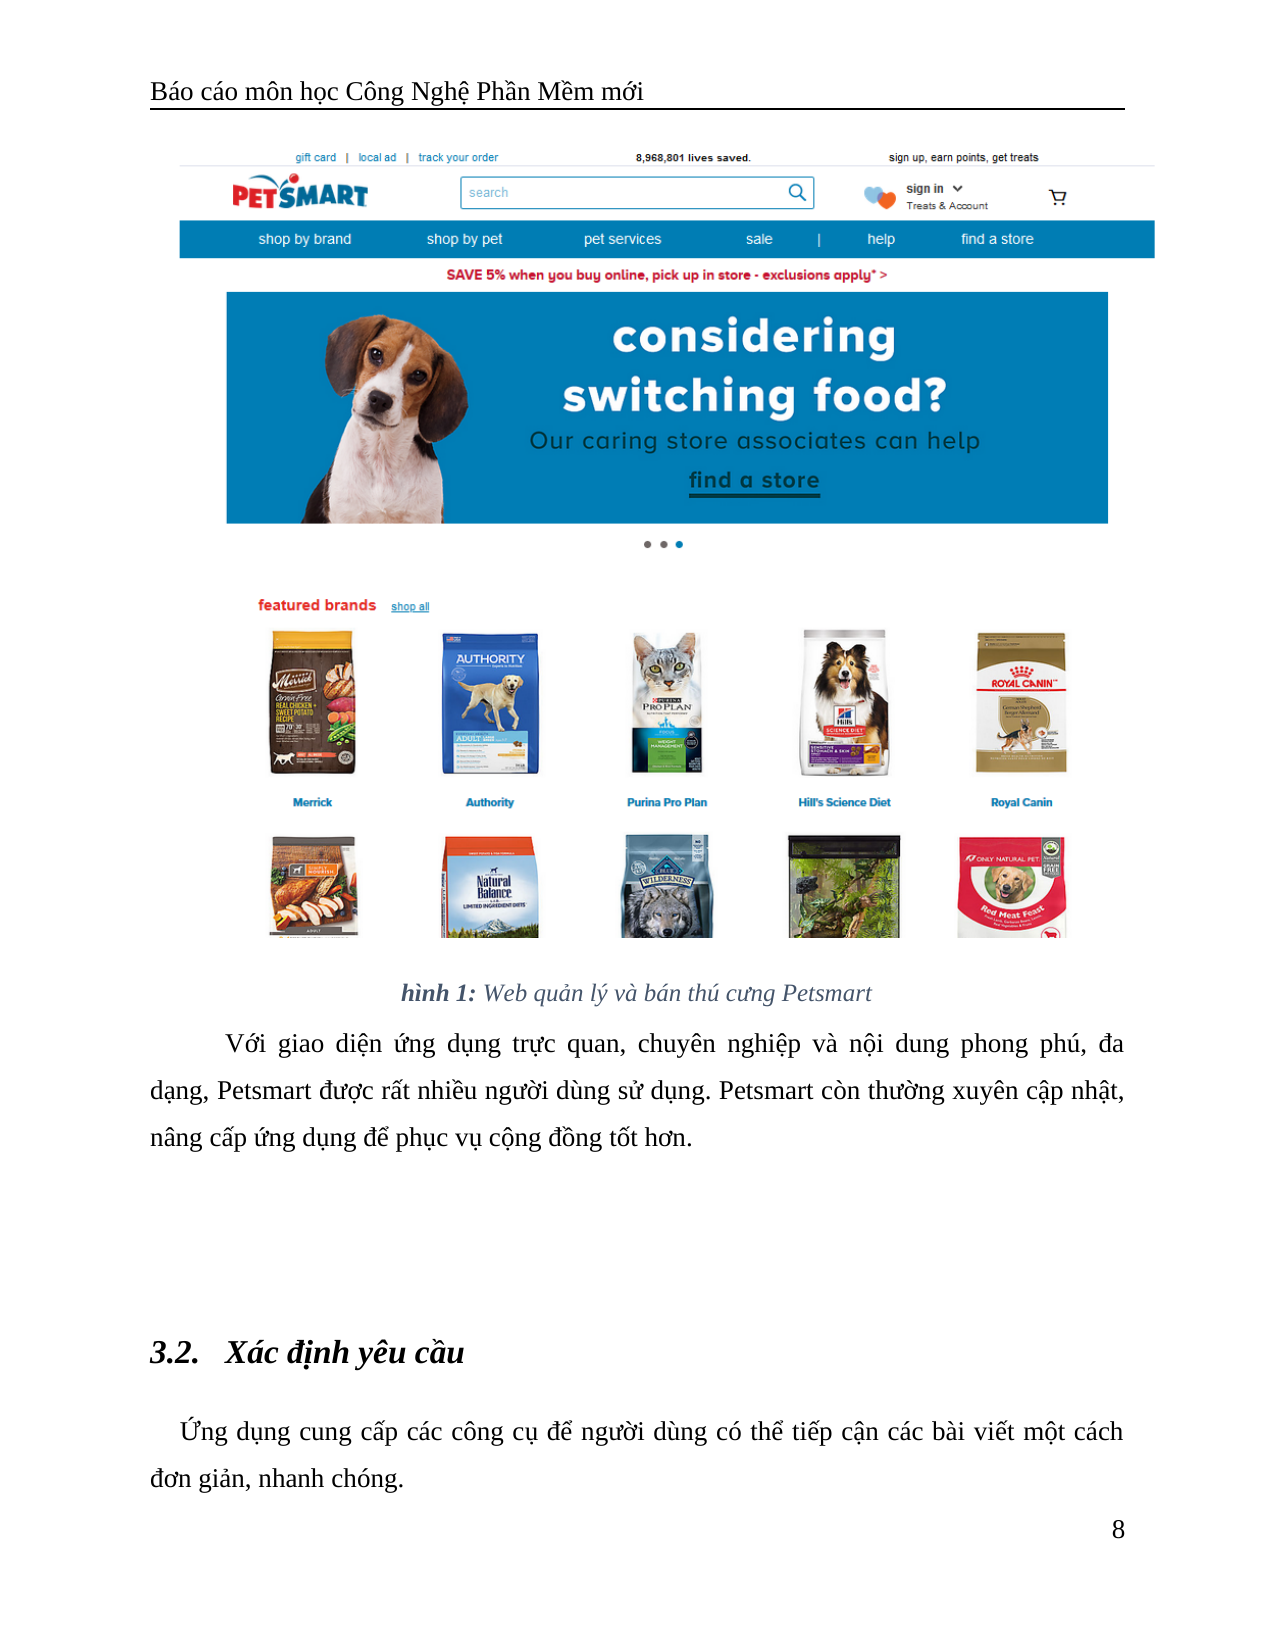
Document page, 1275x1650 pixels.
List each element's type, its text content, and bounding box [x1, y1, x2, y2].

picture [179, 150, 1155, 220]
picture [179, 259, 1155, 938]
picture [882, 235, 890, 246]
picture [759, 234, 767, 243]
picture [264, 234, 272, 243]
picture [1018, 236, 1024, 243]
text Ứng dụng cung cấp các công cụ để người dùng có thể tiếp cận các bài viết một cách đơn giản, nhanh chóng. [150, 1415, 1125, 1493]
text hình 1: Web quản lý và bán thú cưng Petsmart [150, 978, 1125, 1007]
picture [280, 236, 285, 246]
subtitle Xác định yêu cầu [150, 1333, 1125, 1371]
picture [963, 234, 975, 243]
picture [295, 234, 305, 243]
picture [634, 237, 641, 243]
picture [598, 234, 603, 243]
picture [868, 234, 874, 243]
picture [448, 236, 458, 246]
picture [345, 235, 351, 243]
list Với giao diện ứng dụng trực quan, chuyên nghiệp và nội dung phong phú, đa dạng, Petsmart được rất nhiều người dùng sử dụng. Petsmart còn thường xuyên cập nhật, nâng cấp ứng dụng để phục vụ cộng đồng tốt hơn. [150, 1028, 1125, 1152]
picture [496, 234, 501, 243]
